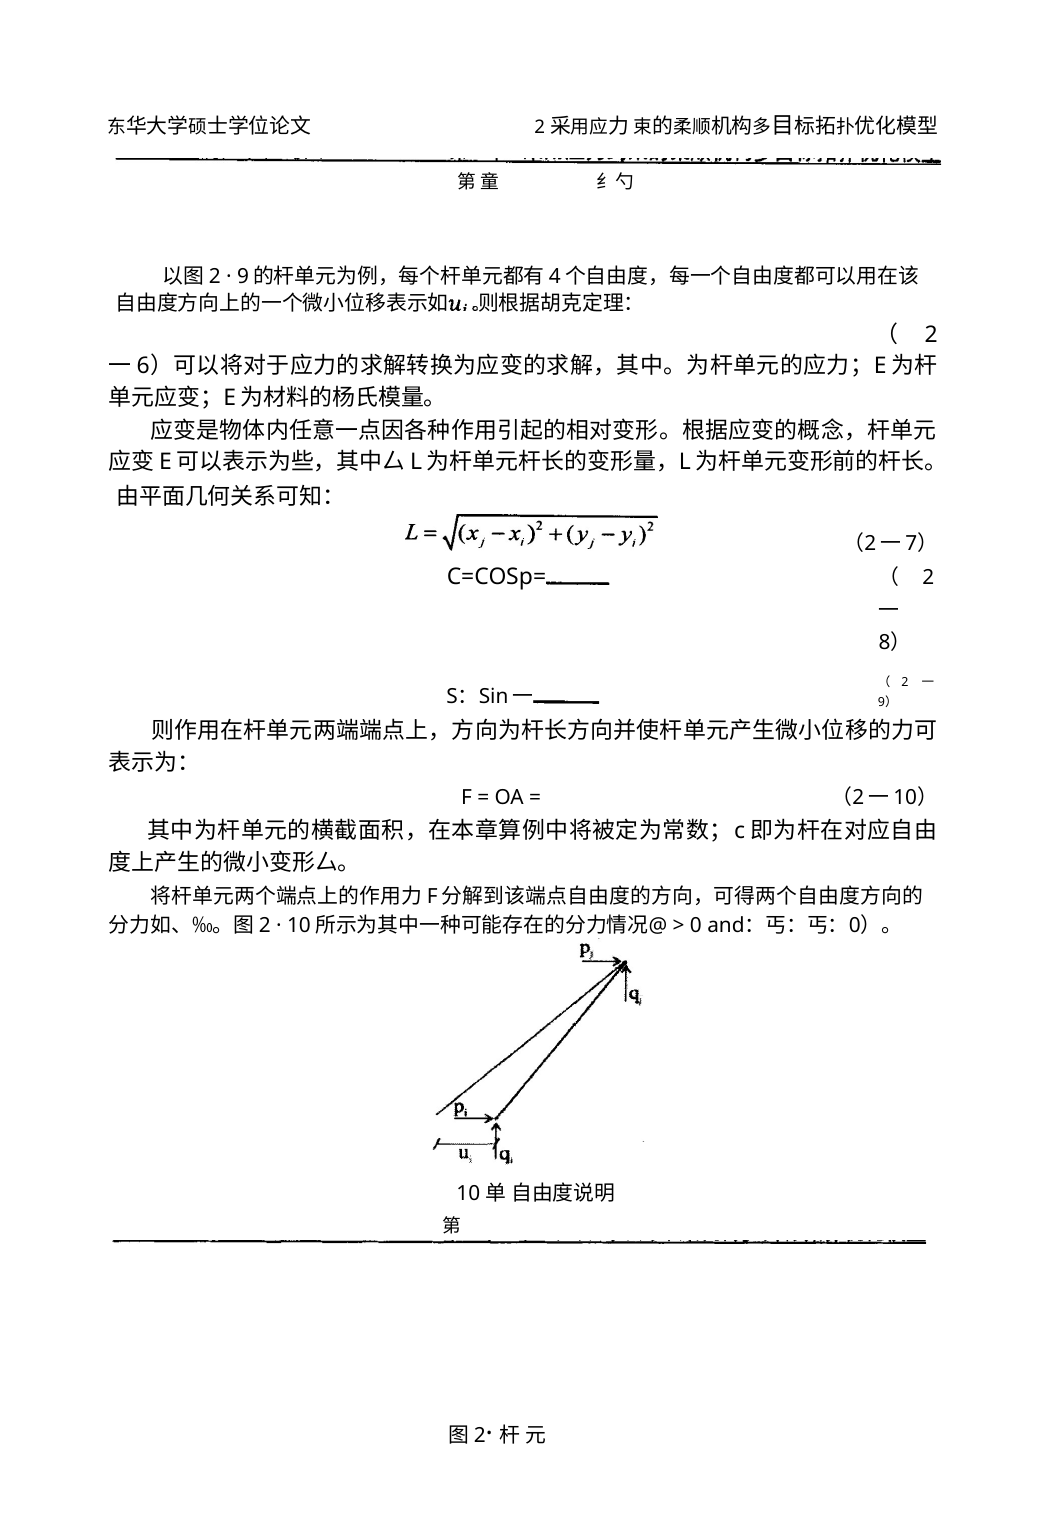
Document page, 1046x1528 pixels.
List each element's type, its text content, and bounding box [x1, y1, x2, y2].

text 以图2 · 9的杆单元为例，每个杆单元都有4个自由度，每一个自由度都可以用在该自由度方向上的一个微小位移表示如则根据胡克定理： [115, 262, 937, 317]
picture [448, 299, 478, 311]
text 10 单 自由度说明 [150, 1177, 921, 1207]
table_cell （2一9） [876, 659, 934, 713]
picture [115, 158, 942, 165]
picture [533, 700, 600, 704]
picture [546, 581, 610, 585]
text 则作用在杆单元两端端点上，方向为杆长方向并使杆单元产生微小位移的力可表示为： [108, 713, 937, 777]
table_header C=COSp= [446, 560, 876, 659]
picture [405, 514, 658, 551]
text F = OA = （2一10） [107, 780, 938, 810]
text 第 童 纟勺 [107, 142, 938, 194]
picture [112, 1240, 927, 1244]
picture [432, 938, 645, 1165]
text （2一6）可以将对于应力的求解转换为应变的求解，其中。为杆单元的应力；E为杆单元应变；E为材料的杨氏模量。 [108, 317, 937, 412]
text 其中为杆单元的横截面积，在本章算例中将被定为常数；c即为杆在对应自由度上产生的微小变形厶。 [108, 813, 937, 877]
text 应变是物体内任意一点因各种作用引起的相对变形。根据应变的概念，杆单元应变E可以表示为些，其中厶L为杆单元杆长的变形量，L为杆单元变形前的杆长。 [108, 413, 937, 476]
table_cell S：Sin一 [446, 659, 876, 713]
table_header （2一8） [876, 560, 934, 659]
text 由平面几何关系可知： [115, 479, 937, 511]
text 将杆单元两个端点上的作用力F分解到该端点自由度的方向，可得两个自由度方向的分力如、‰。图2 · 10所示为其中一种可能存在的分力情况@ > 0 and：丐：丐：0）。 [108, 881, 923, 938]
text 第 [443, 1210, 938, 1237]
